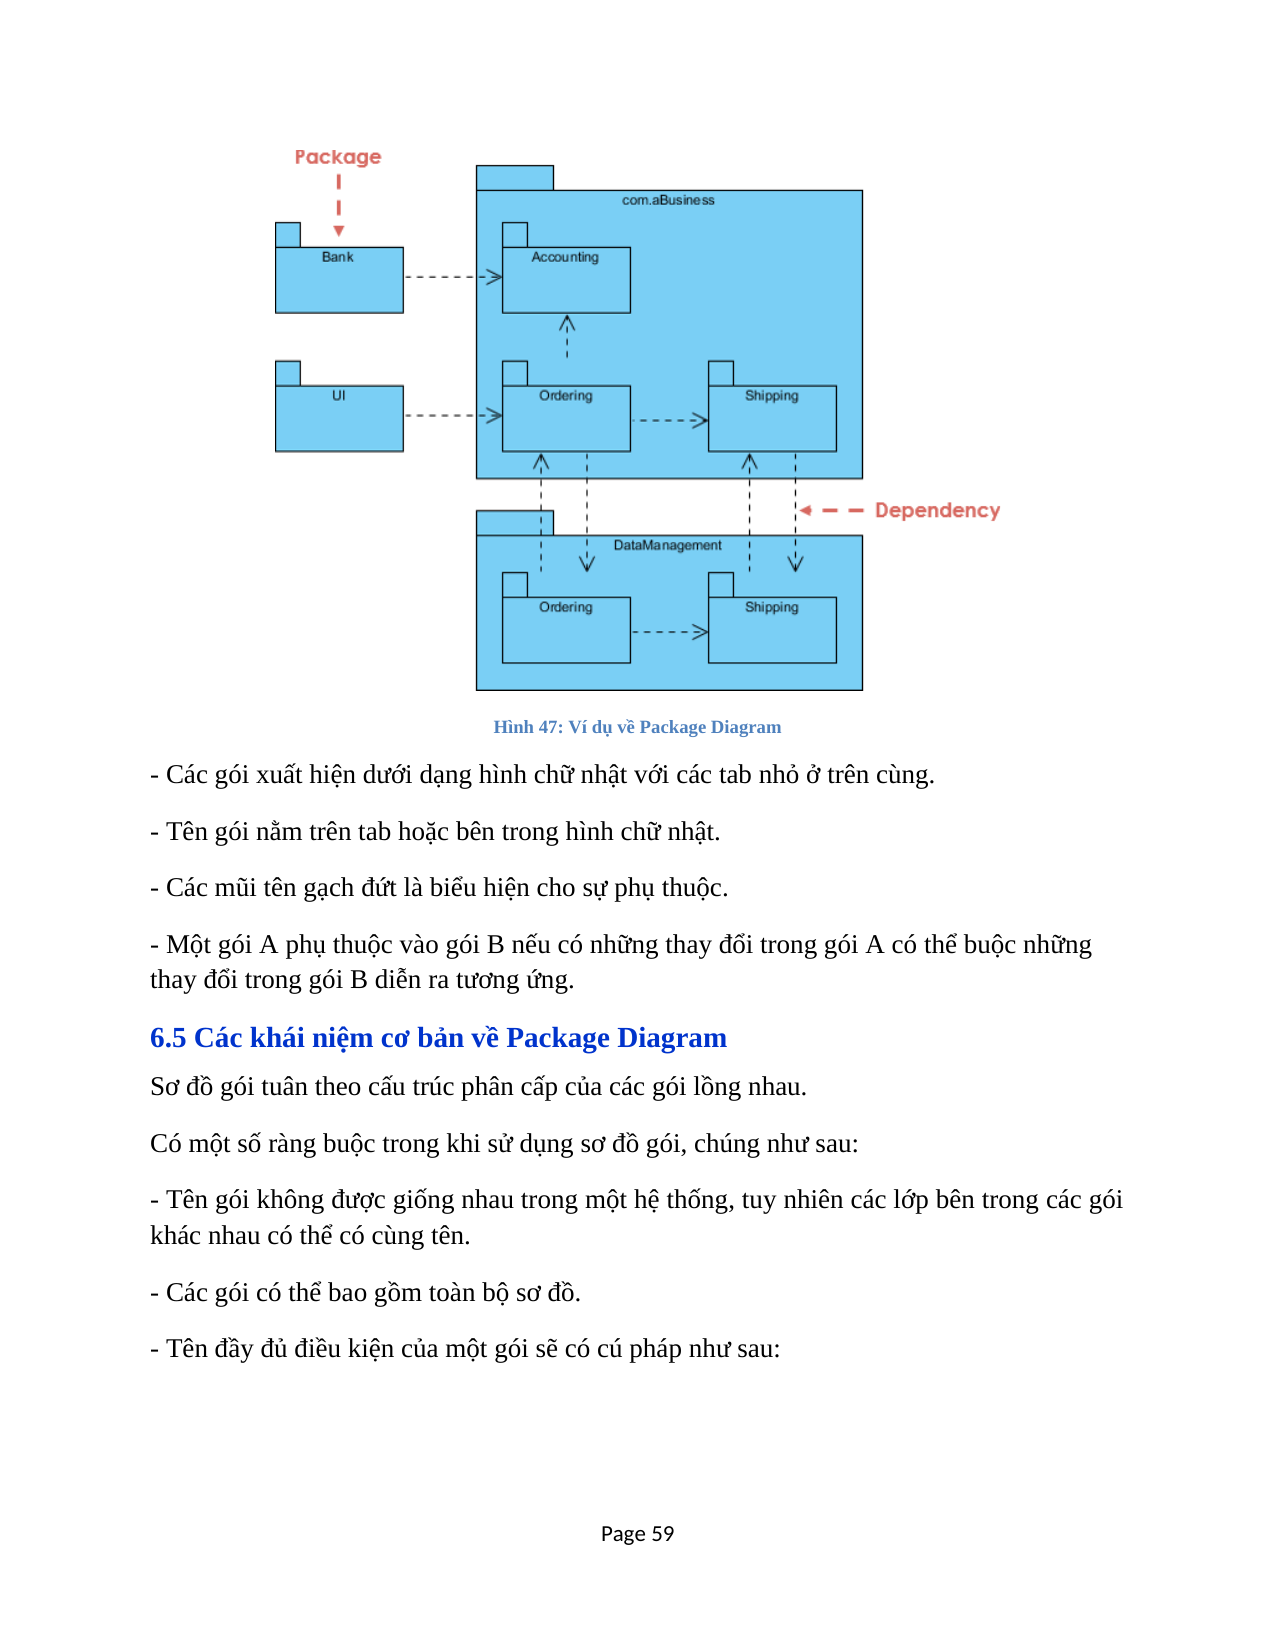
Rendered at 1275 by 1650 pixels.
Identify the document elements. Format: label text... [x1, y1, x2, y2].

text - Các mũi tên gạch đứt là biểu hiện cho sự phụ thuộc. [150, 871, 1125, 902]
text - Tên gói nằm trên tab hoặc bên trong hình chữ nhật. [150, 814, 1125, 846]
text - Một gói A phụ thuộc vào gói B nếu có những thay đổi trong gói A có thể buộc những thay đổi trong gói B diễn ra tương ứng. [150, 928, 1125, 994]
text Có một số ràng buộc trong khi sử dụng sơ đồ gói, chúng như sau: [150, 1127, 1125, 1158]
text - Tên đầy đủ điều kiện của một gói sẽ có cú pháp như sau: [150, 1332, 1125, 1363]
text - Các gói có thể bao gồm toàn bộ sơ đồ. [150, 1276, 1125, 1307]
picture [275, 150, 1001, 691]
text - Tên gói không được giống nhau trong một hệ thống, tuy nhiên các lớp bên trong các gói khác nhau có thể có cùng tên. [150, 1183, 1125, 1250]
text - Các gói xuất hiện dưới dạng hình chữ nhật với các tab nhỏ ở trên cùng. [150, 758, 1125, 789]
text Hình 47: Ví dụ về Package Diagram [150, 716, 1125, 737]
text Sơ đồ gói tuân theo cấu trúc phân cấp của các gói lồng nhau. [150, 1070, 1125, 1101]
subtitle 6.5 Các khái niệm cơ bản về Package Diagram [150, 1020, 1125, 1053]
